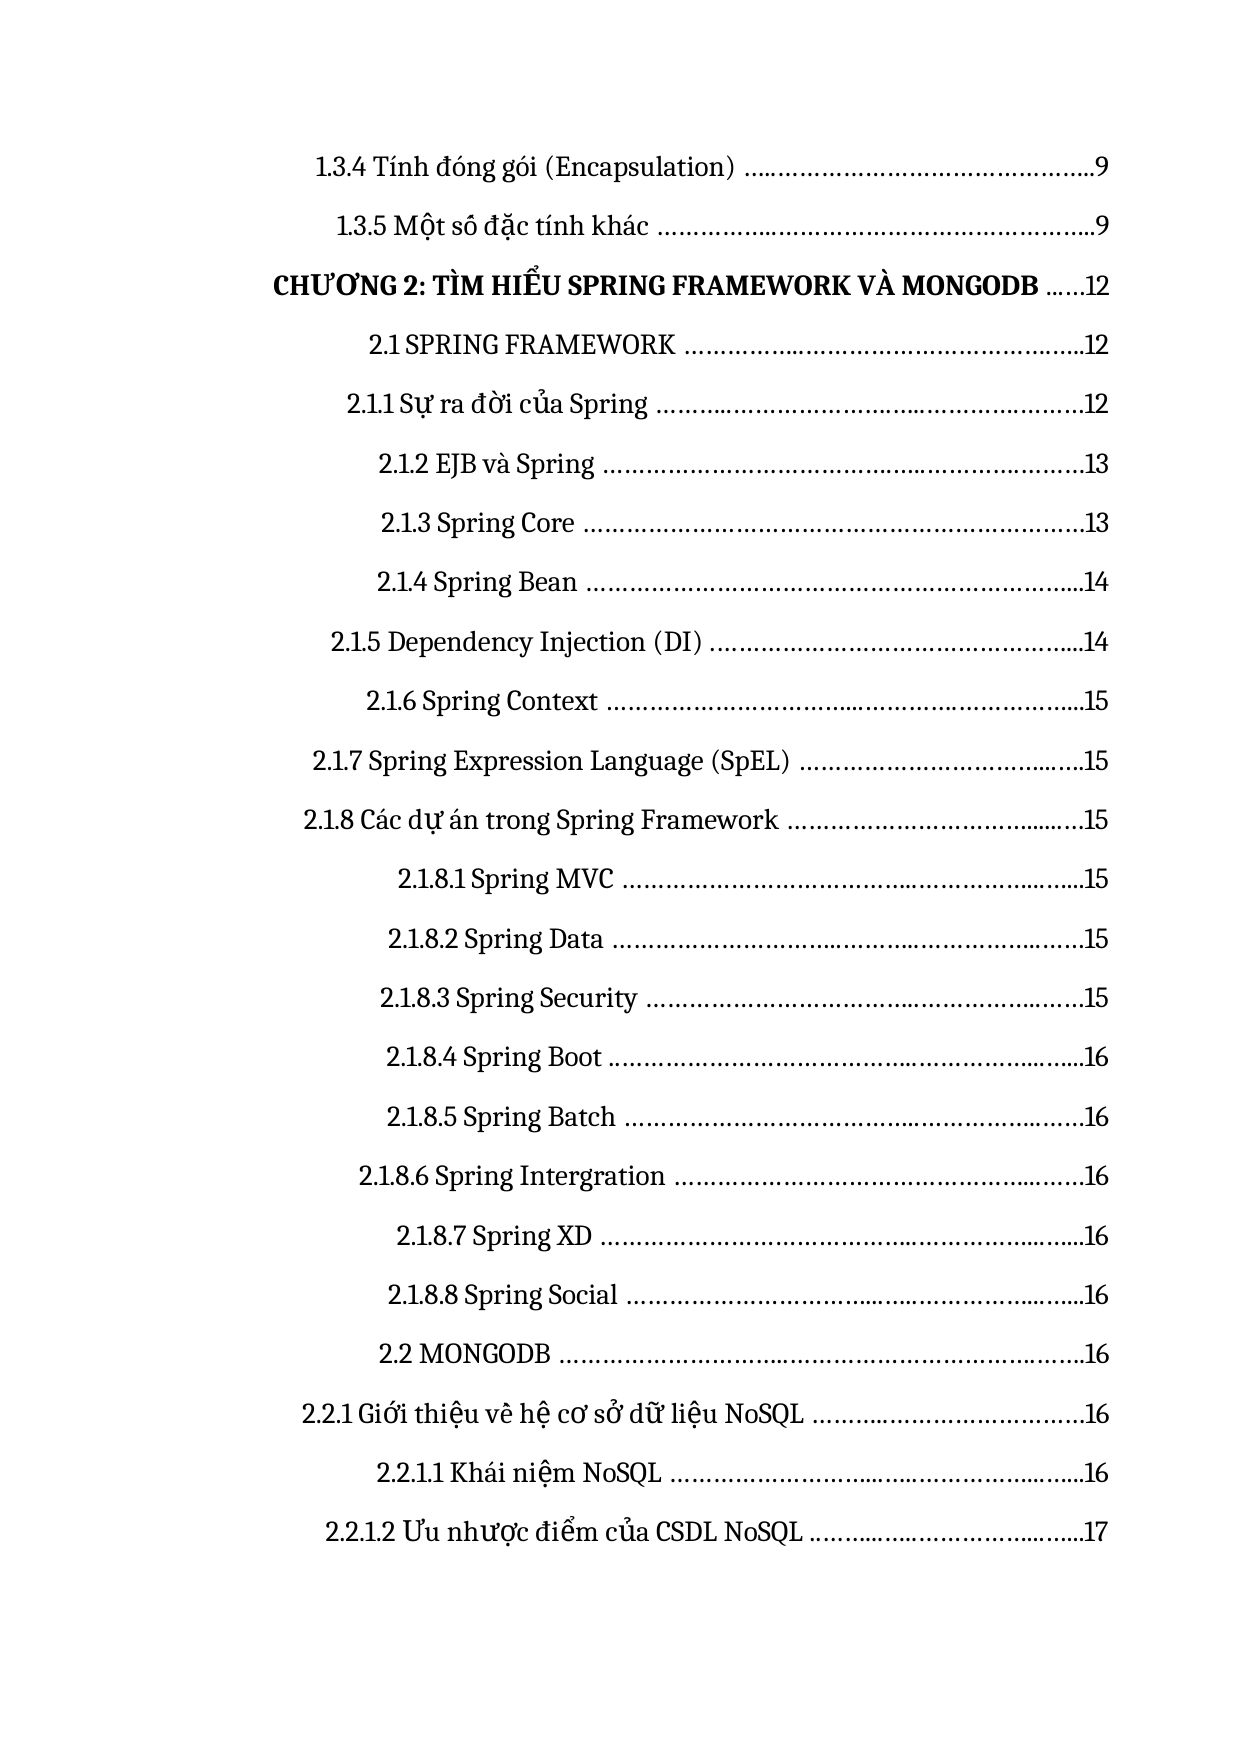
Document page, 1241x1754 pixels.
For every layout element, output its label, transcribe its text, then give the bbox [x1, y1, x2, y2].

text 2.1.6 Spring Context ……………………………...………….……………...15 [150, 684, 1110, 718]
text 2.2 MONGODB …………………………..…………………………….…….16 [150, 1337, 1110, 1371]
text 2.1.8.1 Spring MVC …………………………………..……………...…...15 [150, 862, 1110, 896]
text 2.1.1 Sự ra đời của Spring ………..………………….…..………….………12 [150, 387, 1110, 421]
text CHƯƠNG 2: TÌM HIỂU SPRING FRAMEWORK VÀ MONGODB ...…12 [150, 269, 1110, 302]
text 2.2.1 Giới thiệu về hệ cơ sở dữ liệu NoSQL ………..………………………16 [150, 1397, 1110, 1430]
text 2.1 SPRING FRAMEWORK ……………..…………………………….…..12 [150, 328, 1110, 362]
text 1.3.5 Một số đặc tính khác ……………..……………………………………..9 [150, 209, 1110, 243]
text 2.1.8.3 Spring Security ………………………………..……………..……15 [150, 981, 1110, 1015]
text 2.1.8.2 Spring Data …………………………..………..……………..……15 [150, 922, 1110, 955]
text 1.3.4 Tính đóng gói (Encapsulation) …..……………………………………..9 [150, 150, 1110, 183]
text 2.2.1.1 Khái niệm NoSQL ………………………...…..……………...…...16 [150, 1456, 1110, 1490]
text 2.1.8 Các dự án trong Spring Framework ……………………………......…15 [150, 803, 1110, 837]
text 2.1.8.7 Spring XD ……………………………………..……………...…...16 [150, 1219, 1110, 1252]
text 2.1.8.4 Spring Boot ..…………………………………..……………...…...16 [150, 1041, 1110, 1074]
text 2.1.8.6 Spring Intergration …………………………………………...……16 [150, 1159, 1110, 1193]
text 2.1.3 Spring Core ……………………………………………………………13 [150, 506, 1110, 540]
text 2.1.8.8 Spring Social ……………………………...…..……………...…...16 [150, 1278, 1110, 1312]
text 2.1.4 Spring Bean …………………………………………………………...14 [150, 566, 1110, 599]
text 2.1.5 Dependency Injection (DI) .…………………………………………...14 [150, 625, 1110, 658]
text 2.2.1.2 Ưu nhược điểm của CSDL NoSQL ..……...…..……………...…...17 [150, 1516, 1110, 1549]
text 2.1.7 Spring Expression Language (SpEL) ……………………………...….15 [150, 744, 1110, 777]
text 2.1.8.5 Spring Batch …………………………………..……………..……16 [150, 1100, 1110, 1133]
text 2.1.2 EJB và Spring ………………………………….…..………….………13 [150, 447, 1110, 480]
